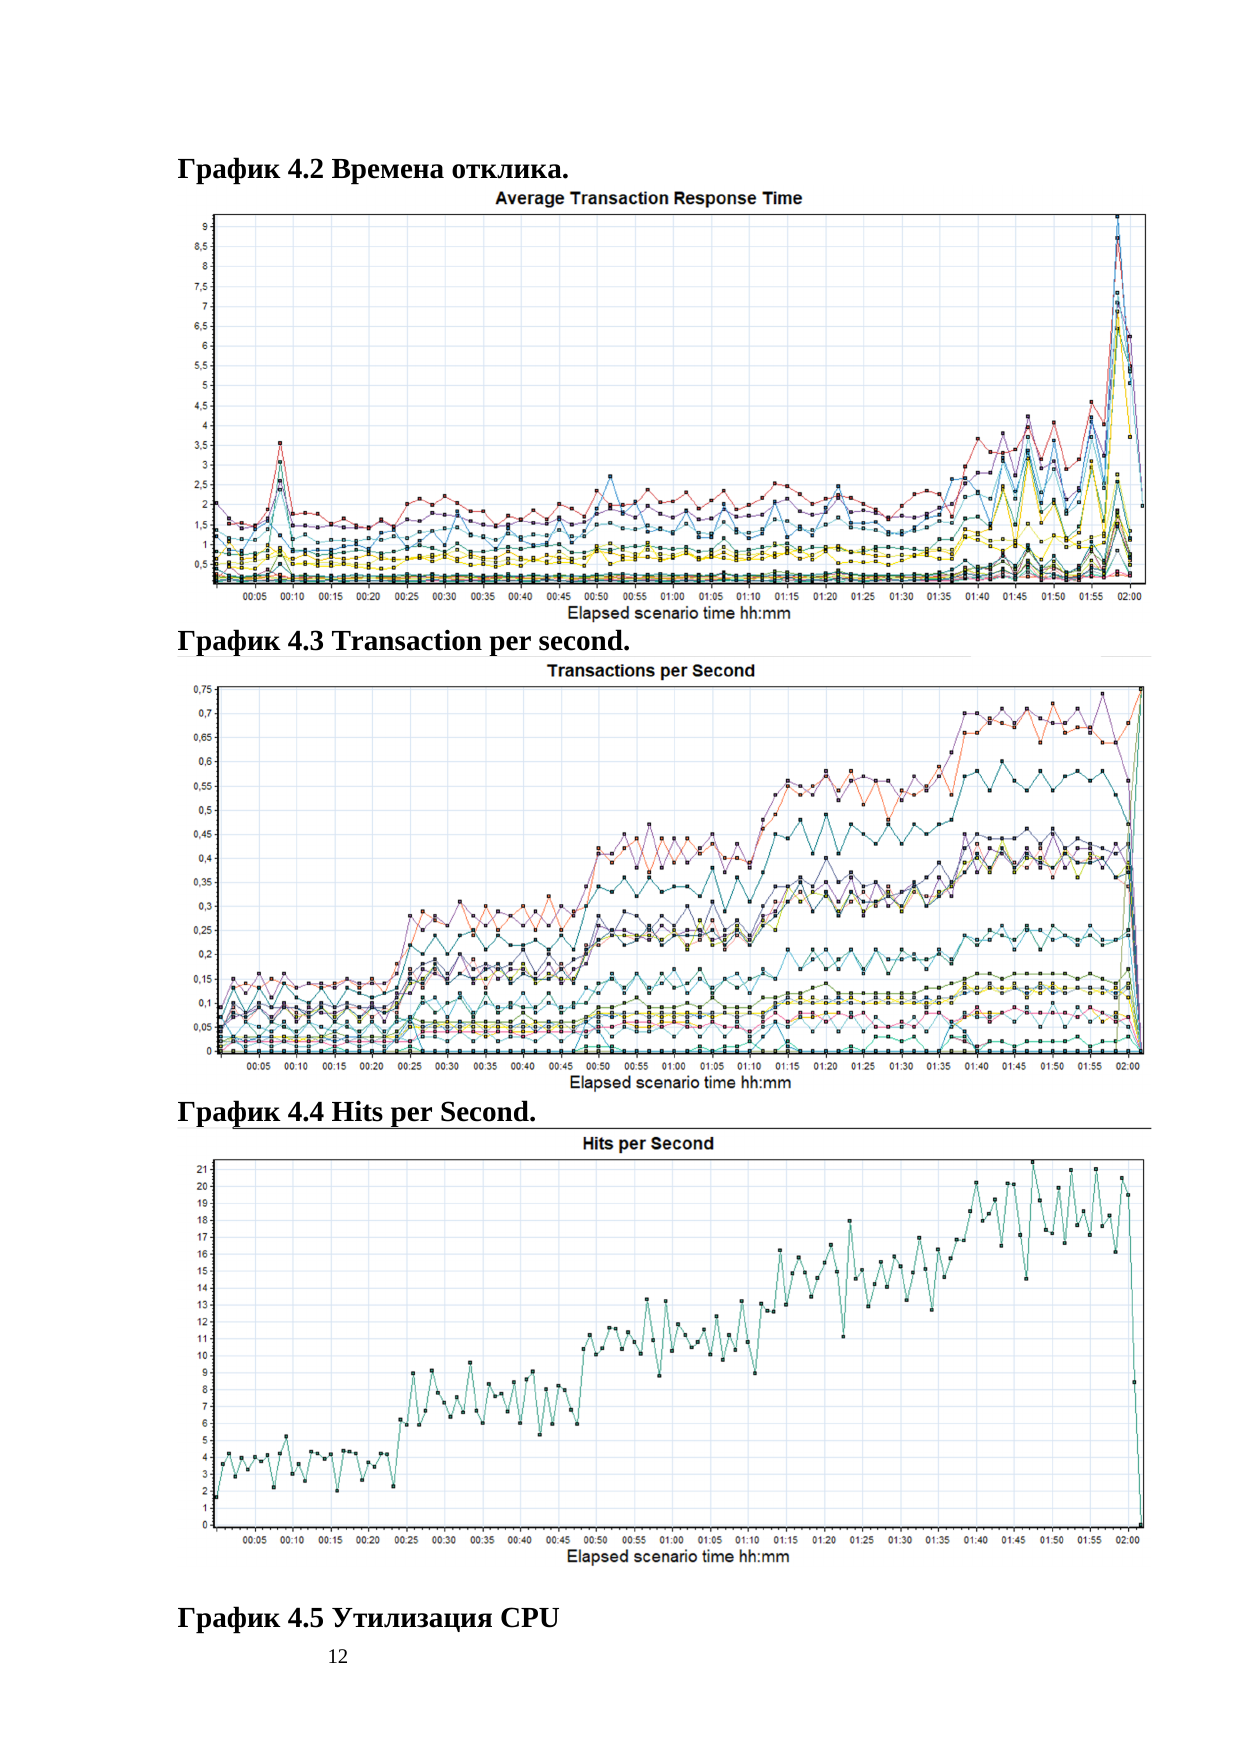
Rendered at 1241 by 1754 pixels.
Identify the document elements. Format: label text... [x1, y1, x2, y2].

text График 4.4 Hits per Second. [177, 1094, 1152, 1127]
text График 4.3 Transaction per second. [177, 623, 1152, 656]
picture [177, 656, 1152, 1094]
picture [177, 185, 1152, 623]
text График 4.2 Времена отклика. [177, 152, 1152, 185]
text График 4.5 Утилизация CPU [177, 1600, 1152, 1634]
picture [177, 1127, 1152, 1567]
